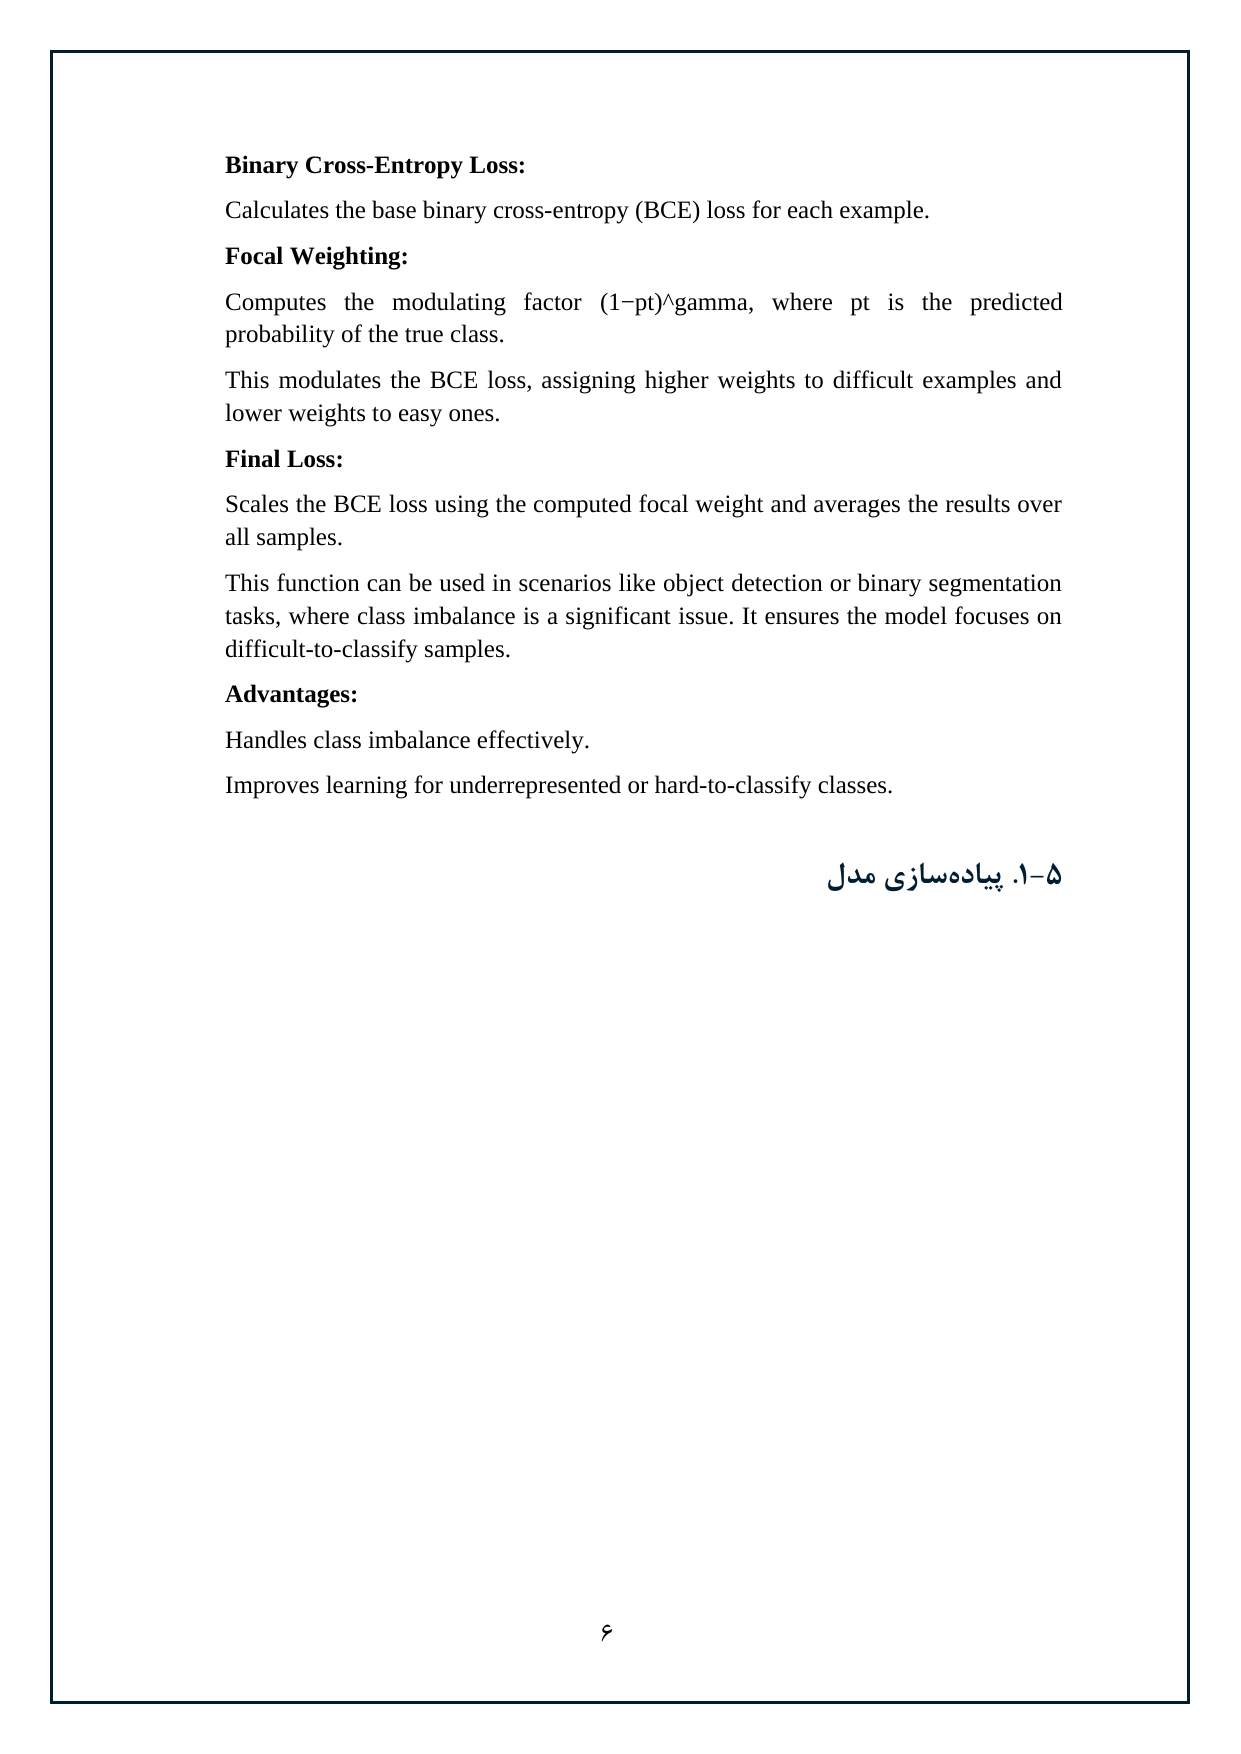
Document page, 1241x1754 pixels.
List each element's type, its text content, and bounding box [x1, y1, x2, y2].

text ۱-5. پیاده‌سازی مدل [150, 861, 1063, 895]
text Final Loss: [225, 444, 1063, 472]
text Binary Cross-Entropy Loss: [225, 150, 1063, 179]
text This modulates the BCE loss, assigning higher weights to difficult examples and lower weights to easy ones. [225, 365, 1063, 427]
text This function can be used in scenarios like object detection or binary segmentation tasks, where class imbalance is a significant issue. It ensures the model focuses on difficult-to-classify samples. [225, 568, 1063, 662]
text Handles class imbalance effectively. [225, 725, 1063, 753]
text Advantages: [225, 679, 1063, 708]
text Calculates the base binary cross-entropy (BCE) loss for each example. [225, 196, 1063, 224]
text Computes the modulating factor (1−pt​)^gamma, where pt​ is the predicted probability of the true class. [225, 287, 1063, 348]
text Scales the BCE loss using the computed focal weight and averages the results over all samples. [225, 489, 1063, 551]
text Improves learning for underrepresented or hard-to-classify classes. [225, 770, 1063, 799]
text Focal Weighting: [225, 241, 1063, 270]
